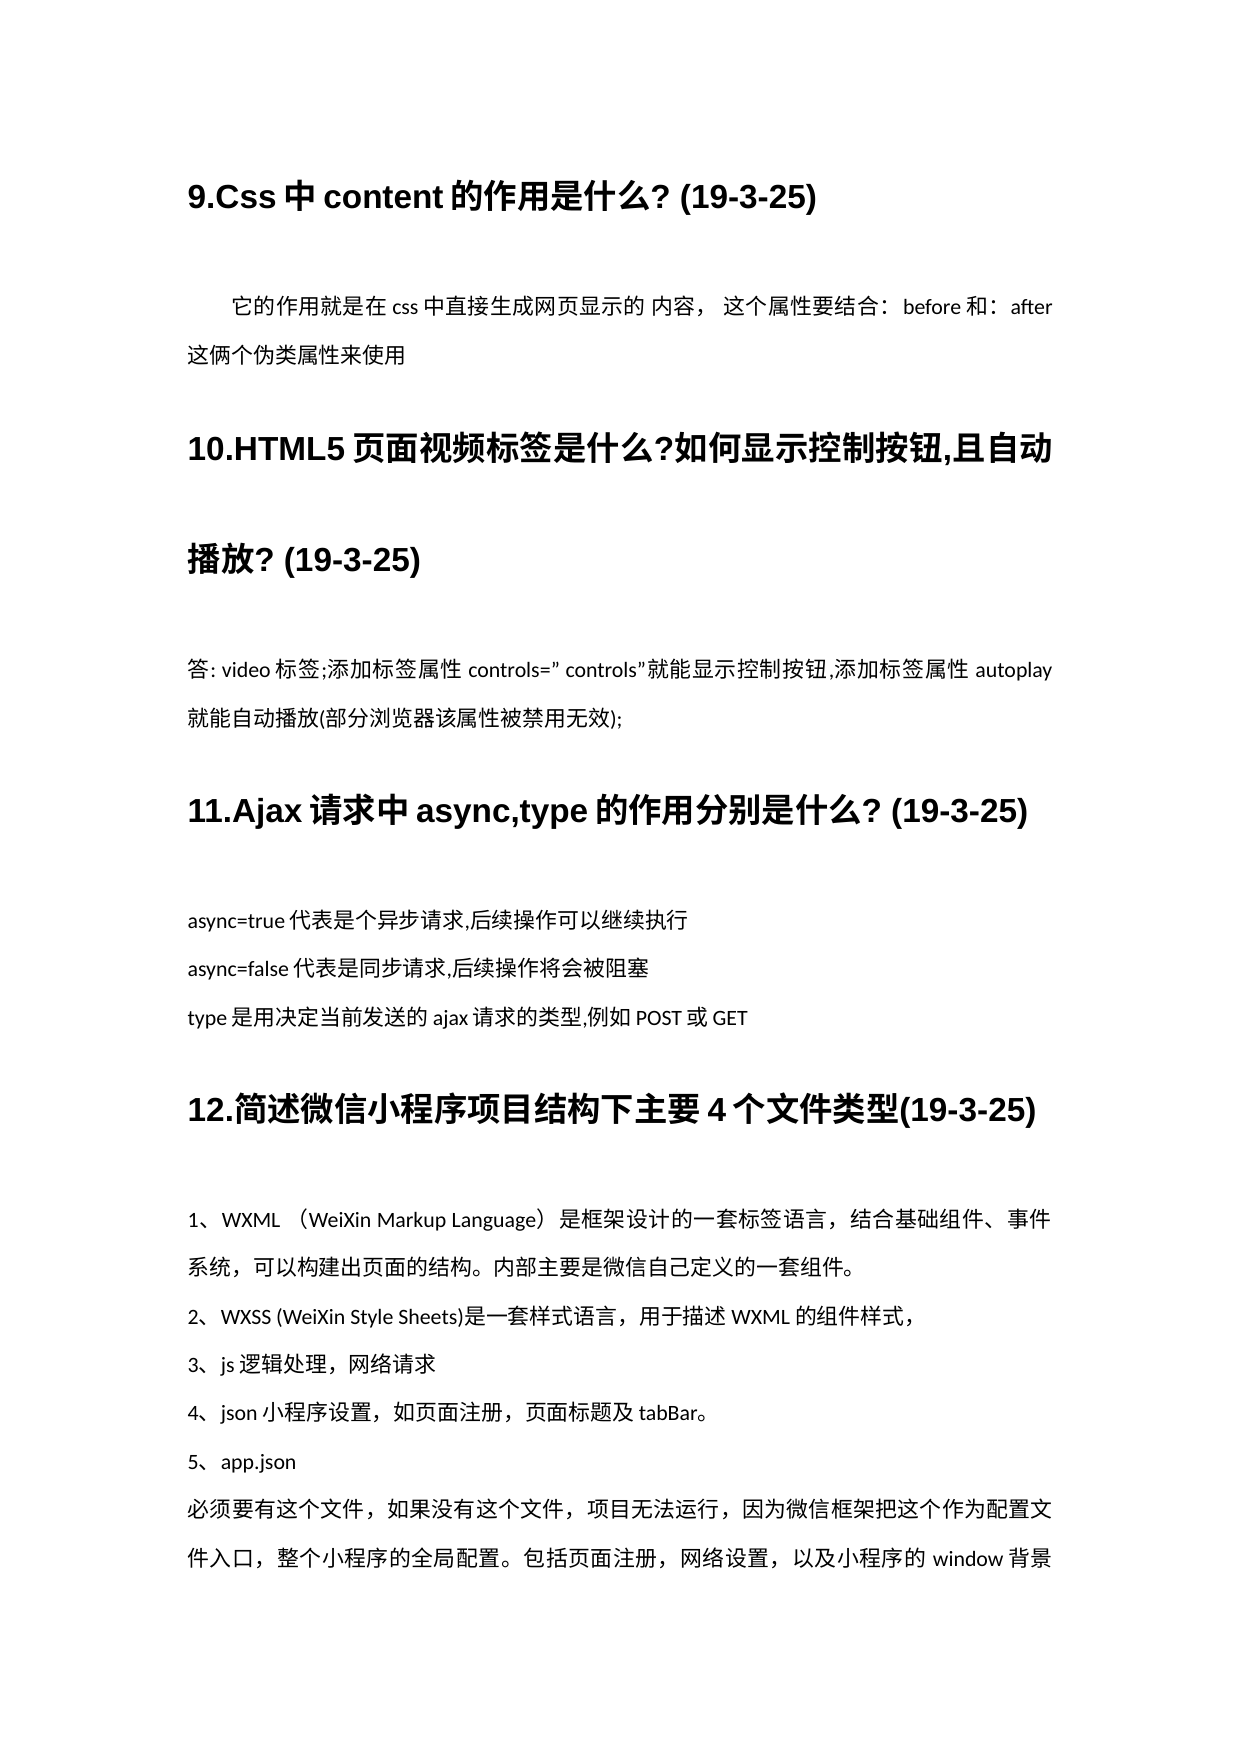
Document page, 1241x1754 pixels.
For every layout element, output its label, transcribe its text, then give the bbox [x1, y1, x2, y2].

subtitle 9.Css中content的作用是什么? (19-3-25) [187, 162, 1053, 227]
text 3、js 逻辑处理，网络请求 [187, 1347, 1053, 1379]
text 5、app.json [187, 1443, 1053, 1476]
subtitle 11.Ajax请求中async,type的作用分别是什么? (19-3-25) [187, 776, 1053, 841]
text type是用决定当前发送的ajax请求的类型,例如POST或GET [187, 999, 1053, 1032]
subtitle 10.HTML5页面视频标签是什么?如何显示控制按钮,且自动播放? (19-3-25) [187, 413, 1053, 590]
text async=false代表是同步请求,后续操作将会被阻塞 [187, 951, 1053, 983]
text 答: video标签;添加标签属性controls=” controls”就能显示控制按钮,添加标签属性autoplay就能自动播放(部分浏览器该属性被禁用无效); [187, 651, 1053, 733]
text async=true代表是个异步请求,后续操作可以继续执行 [187, 902, 1053, 935]
text 4、json 小程序设置，如页面注册，页面标题及tabBar。 [187, 1395, 1053, 1427]
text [187, 1492, 1053, 1573]
text 它的作用就是在css中直接生成网页显示的 内容， 这个属性要结合：before和：after这俩个伪类属性来使用 [187, 289, 1053, 370]
text 2、WXSS (WeiXin Style Sheets)是一套样式语言，用于描述 WXML 的组件样式， [187, 1298, 1053, 1331]
subtitle 12.简述微信小程序项目结构下主要4个文件类型(19-3-25) [187, 1074, 1053, 1139]
text 1、WXML （WeiXin Markup Language）是框架设计的一套标签语言，结合基础组件、事件系统，可以构建出页面的结构。内部主要是微信自己定义的一套组件。 [187, 1201, 1053, 1282]
